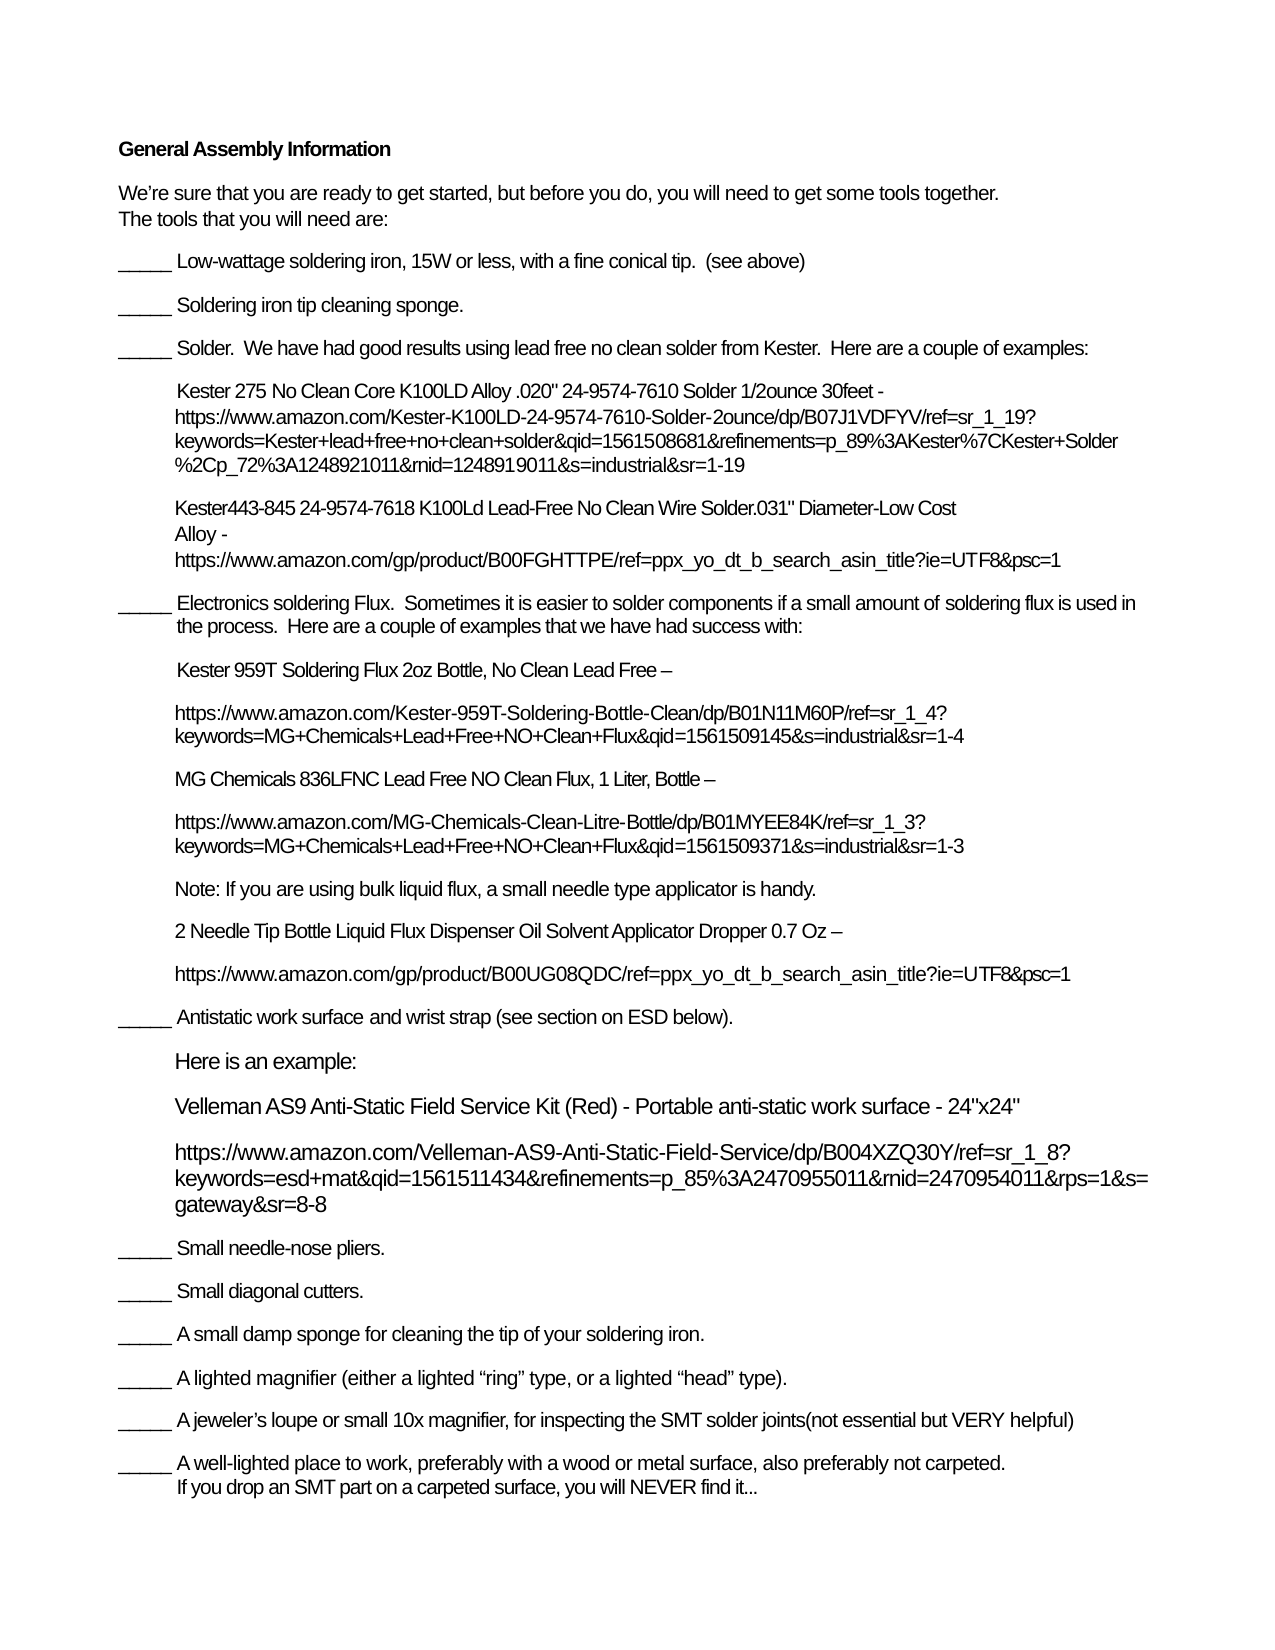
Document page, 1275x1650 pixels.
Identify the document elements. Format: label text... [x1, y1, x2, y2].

text https://www.amazon.com/Kester-959T-Soldering-Bottle-Clean/dp/B01N11M60P/ref=sr_1_4?keywords=MG+Chemicals+Lead+Free+NO+Clean+Flux&qid=1561509145&s=industrial&sr=1-4 [174, 700, 1157, 748]
text _____ A lighted magnifier (either a lighted “ring” type, or a lighted “head” type). [118, 1365, 1157, 1389]
text We’re sure that you are ready to get started, but before you do, you will need to get some tools together. [118, 180, 1157, 204]
text Kester443-845 24-9574-7618 K100Ld Lead-Free No Clean Wire Solder.031" Diameter-Low Cost [174, 496, 1157, 519]
text _____ Antistatic work surface and wrist strap (see section on ESD below). [118, 1005, 1157, 1029]
text MG Chemicals 836LFNC Lead Free NO Clean Flux, 1 Liter, Bottle – [174, 767, 1157, 791]
text _____ Low-wattage soldering iron, 15W or less, with a fine conical tip. (see above) [118, 249, 1157, 273]
text General Assembly Information [118, 137, 1157, 161]
text https://www.amazon.com/Velleman-AS9-Anti-Static-Field-Service/dp/B004XZQ30Y/ref=sr_1_8?keywords=esd+mat&qid=1561511434&refinements=p_85%3A2470955011&rnid=2470954011&rps=1&s=gateway&sr=8-8 [174, 1138, 1157, 1217]
text https://www.amazon.com/Kester-K100LD-24-9574-7610-Solder-2ounce/dp/B07J1VDFYV/ref=sr_1_19?keywords=Kester+lead+free+no+clean+solder&qid=1561508681&refinements=p_89%3AKester%7CKester+Solder%2Cp_72%3A1248921011&rnid=1248919011&s=industrial&sr=1-19 [174, 405, 1157, 477]
text _____ Soldering iron tip cleaning sponge. [118, 292, 1157, 316]
text The tools that you will need are: [118, 206, 1157, 230]
text _____ A well-lighted place to work, preferably with a wood or metal surface, also preferably not carpeted. If you drop an SMT part on a carpeted surface, you will NEVER find it... [118, 1451, 1157, 1499]
text Alloy - [174, 522, 1157, 546]
text https://www.amazon.com/MG-Chemicals-Clean-Litre-Bottle/dp/B01MYEE84K/ref=sr_1_3?keywords=MG+Chemicals+Lead+Free+NO+Clean+Flux&qid=1561509371&s=industrial&sr=1-3 [174, 810, 1157, 858]
text _____ Solder. We have had good results using lead free no clean solder from Kester. Here are a couple of examples: [118, 336, 1157, 359]
text _____ A jeweler’s loupe or small 10x magnifier, for inspecting the SMT solder joints(not essential but VERY helpful) [118, 1408, 1157, 1432]
text 2 Needle Tip Bottle Liquid Flux Dispenser Oil Solvent Applicator Dropper 0.7 Oz – [174, 919, 1157, 943]
text _____ Electronics soldering Flux. Sometimes it is easier to solder components if a small amount of soldering flux is used in the process. Here are a couple of examples that we have had success with: [118, 590, 1157, 638]
text https://www.amazon.com/gp/product/B00FGHTTPE/ref=ppx_yo_dt_b_search_asin_title?ie=UTF8&psc=1 [174, 548, 1157, 572]
text _____ A small damp sponge for cleaning the tip of your soldering iron. [118, 1322, 1157, 1346]
text Note: If you are using bulk liquid flux, a small needle type applicator is handy. [174, 876, 1157, 900]
text Kester 275 No Clean Core K100LD Alloy .020" 24-9574-7610 Solder 1/2ounce 30feet - [174, 379, 1157, 403]
text _____ Small needle-nose pliers. [118, 1236, 1157, 1260]
text _____ Small diagonal cutters. [118, 1279, 1157, 1303]
text Velleman AS9 Anti-Static Field Service Kit (Red) - Portable anti-static work surface - 24"x24" [174, 1093, 1157, 1119]
text https://www.amazon.com/gp/product/B00UG08QDC/ref=ppx_yo_dt_b_search_asin_title?ie=UTF8&psc=1 [174, 962, 1157, 986]
text Here is an example: [174, 1048, 1157, 1074]
text Kester 959T Soldering Flux 2oz Bottle, No Clean Lead Free – [118, 657, 1157, 681]
